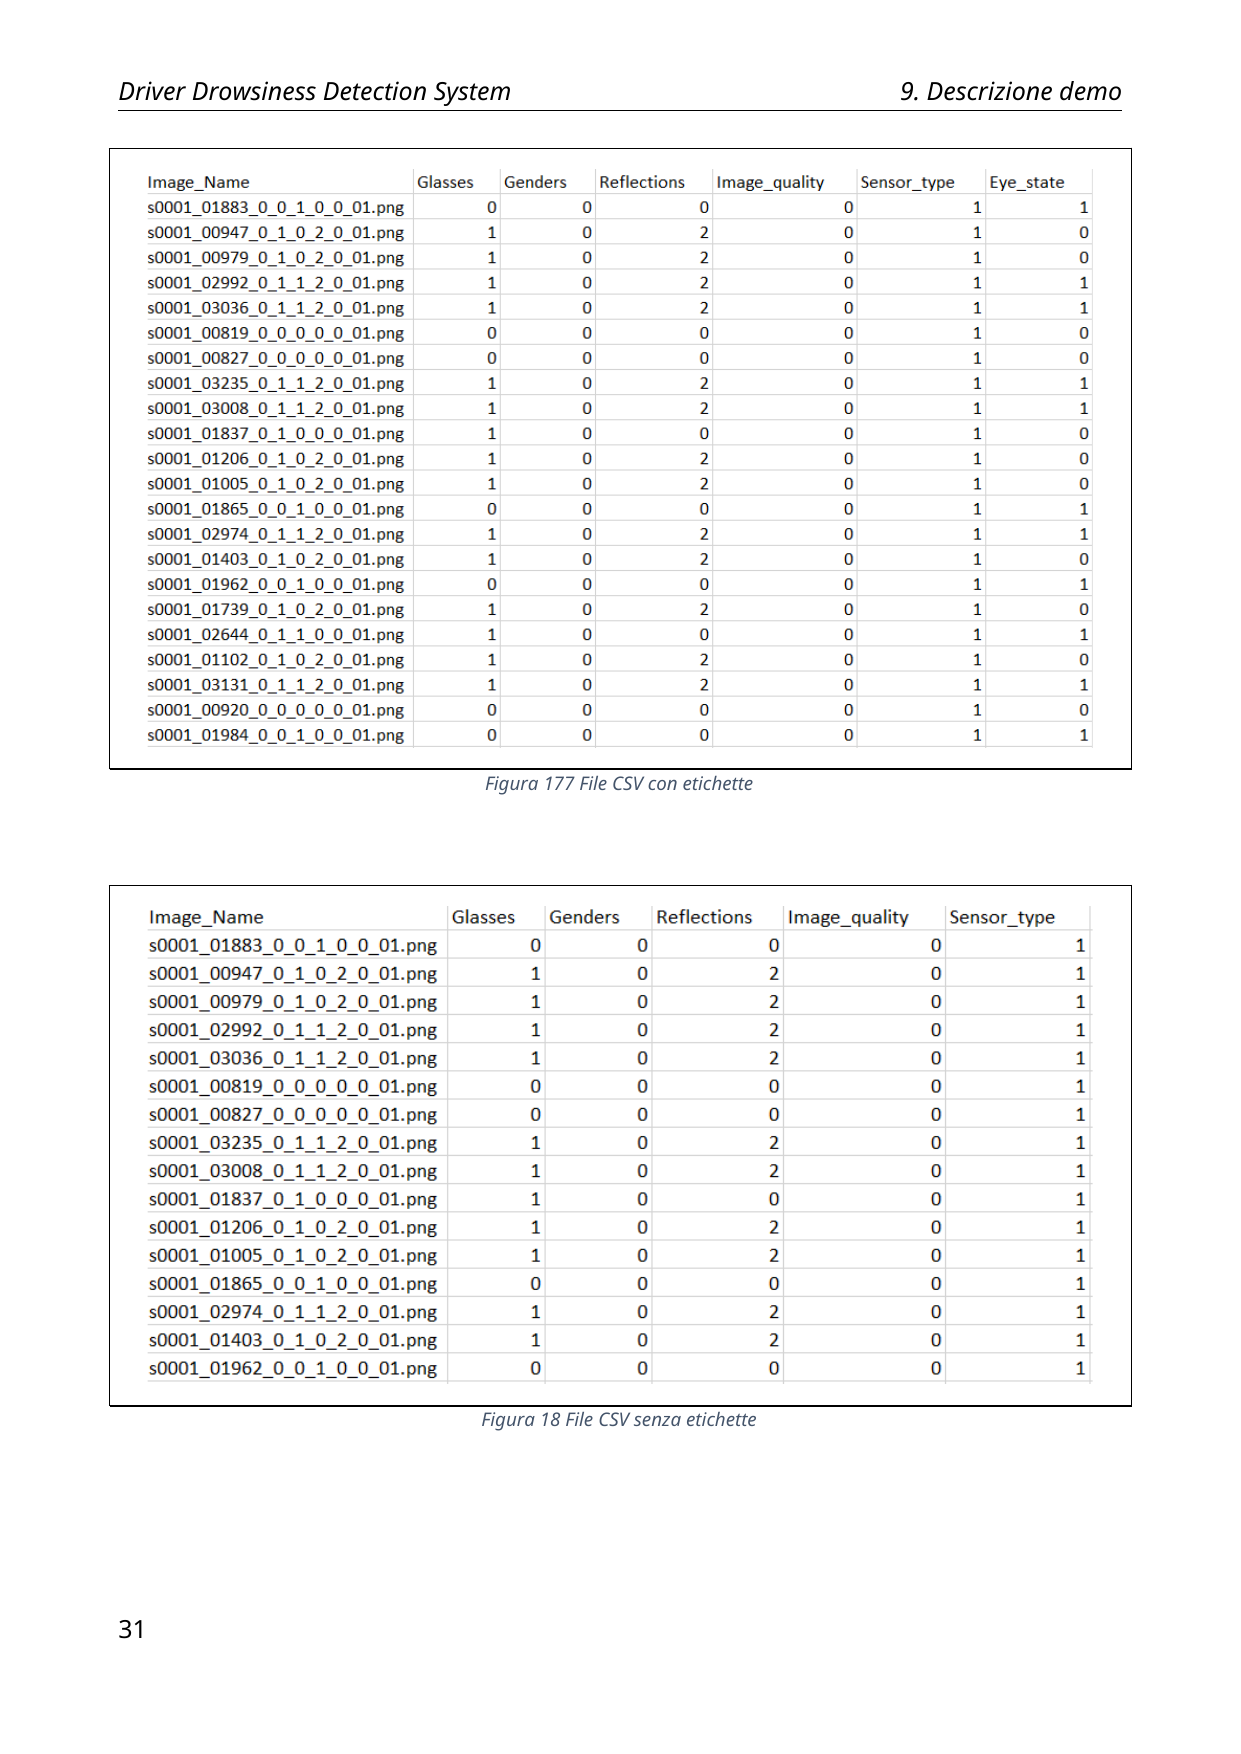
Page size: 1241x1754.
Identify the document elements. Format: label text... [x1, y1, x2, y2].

picture [147, 169, 1093, 748]
text Figura 18 File CSV senza etichette [118, 1407, 1122, 1432]
picture [147, 906, 1093, 1384]
